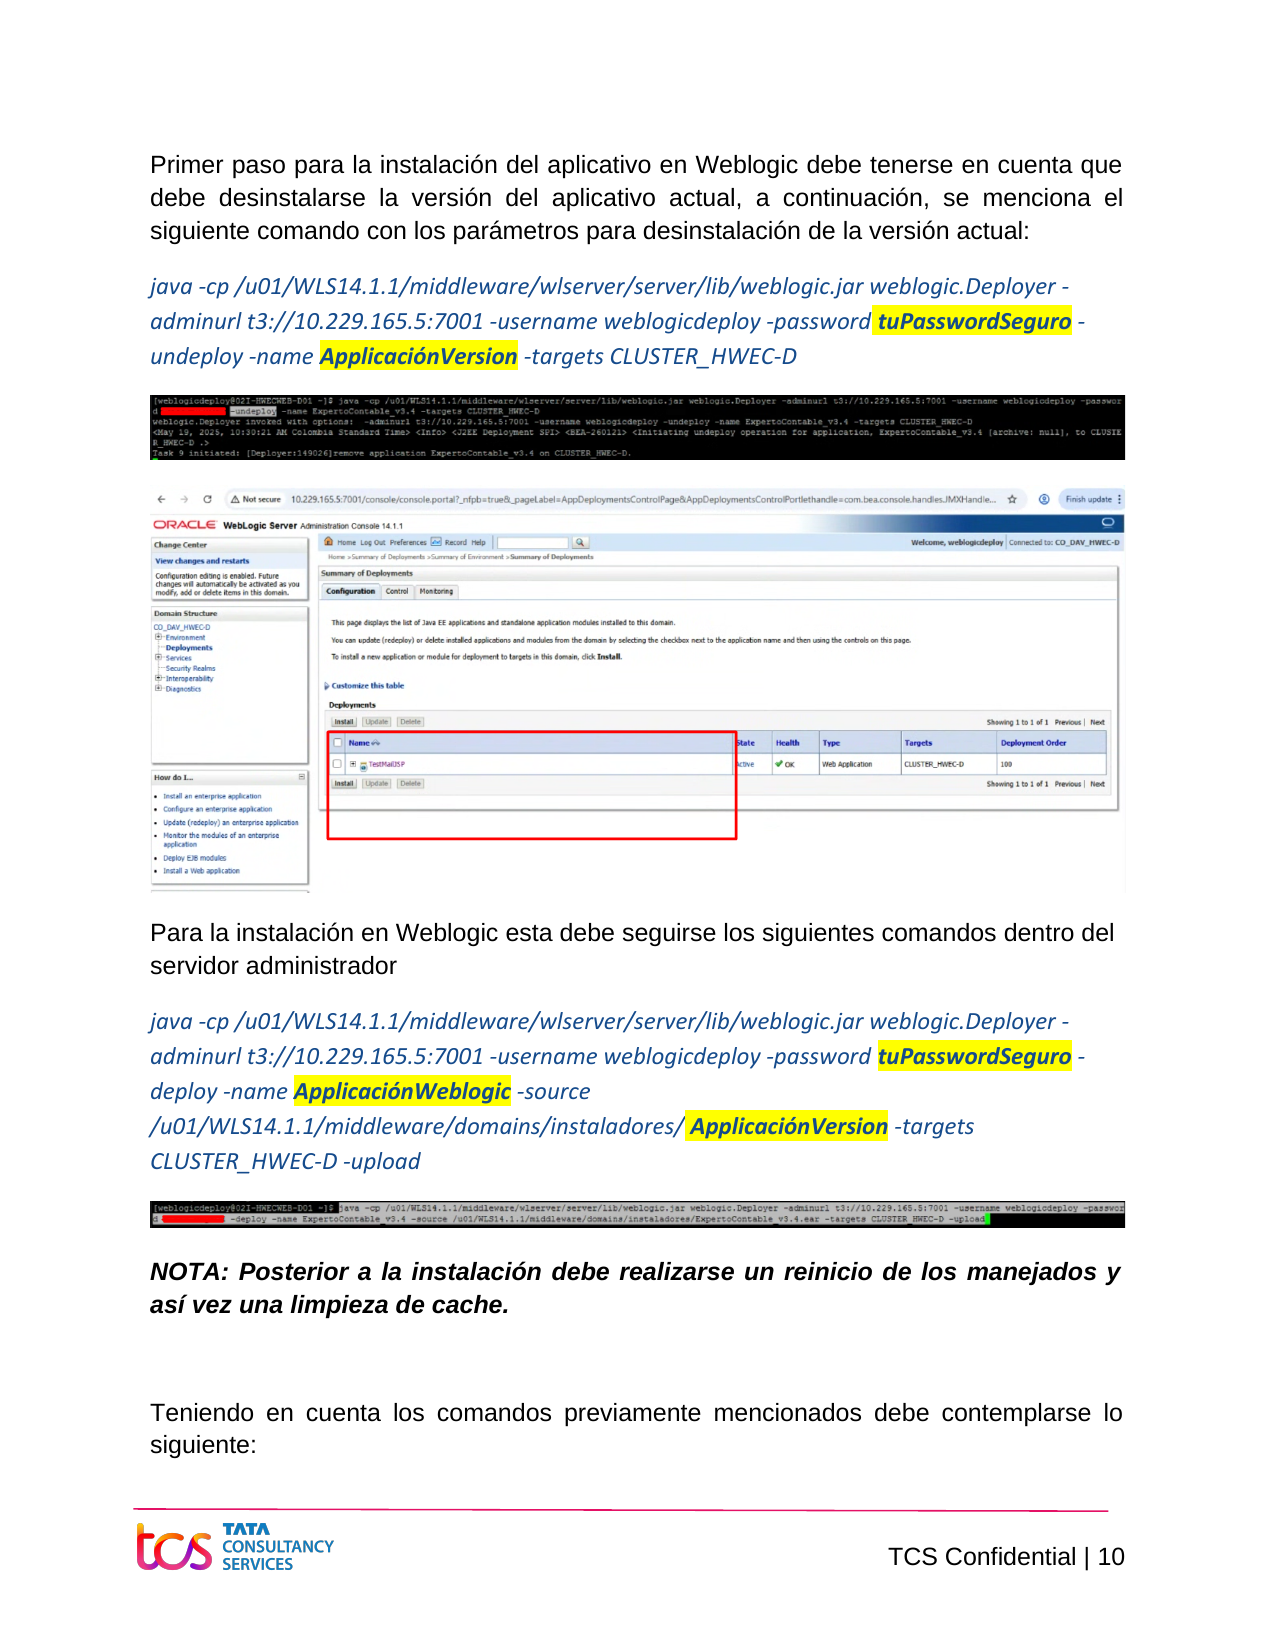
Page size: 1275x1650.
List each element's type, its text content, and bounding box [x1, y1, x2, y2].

text java -cp /u01/WLS14.1.1/middleware/wlserver/server/lib/weblogic.jar weblogic.Deployer -adminurl t3://10.229.165.5:7001 -username weblogicdeploy -password tuPasswordSeguro -undeploy -name ApplicaciónVersion -targets CLUSTER_HWEC-D [150, 270, 1125, 370]
text Primer paso para la instalación del aplicativo en Weblogic debe tenerse en cuenta que debe desinstalarse la versión del aplicativo actual, a continuación, se menciona el siguiente comando con los parámetros para desinstalación de la versión actual: [150, 150, 1125, 245]
text Teniendo en cuenta los comandos previamente mencionados debe contemplarse lo siguiente: [150, 1397, 1125, 1459]
picture [135, 1521, 338, 1576]
text Para la instalación en Weblogic esta debe seguirse los siguientes comandos dentro del servidor administrador [150, 918, 1125, 980]
picture [150, 1201, 1125, 1228]
text NOTA: Posterior a la instalación debe realizarse un reinicio de los manejados y así vez una limpieza de cache. [150, 1257, 1125, 1318]
text java -cp /u01/WLS14.1.1/middleware/wlserver/server/lib/weblogic.jar weblogic.Deployer -adminurl t3://10.229.165.5:7001 -username weblogicdeploy -password tuPasswordSeguro -deploy -name ApplicaciónWeblogic -source /u01/WLS14.1.1/middleware/domains/instaladores/ ApplicaciónVersion -targets CLUSTER_HWEC-D -upload [150, 1005, 1125, 1176]
picture [150, 485, 1125, 893]
picture [150, 395, 1125, 460]
